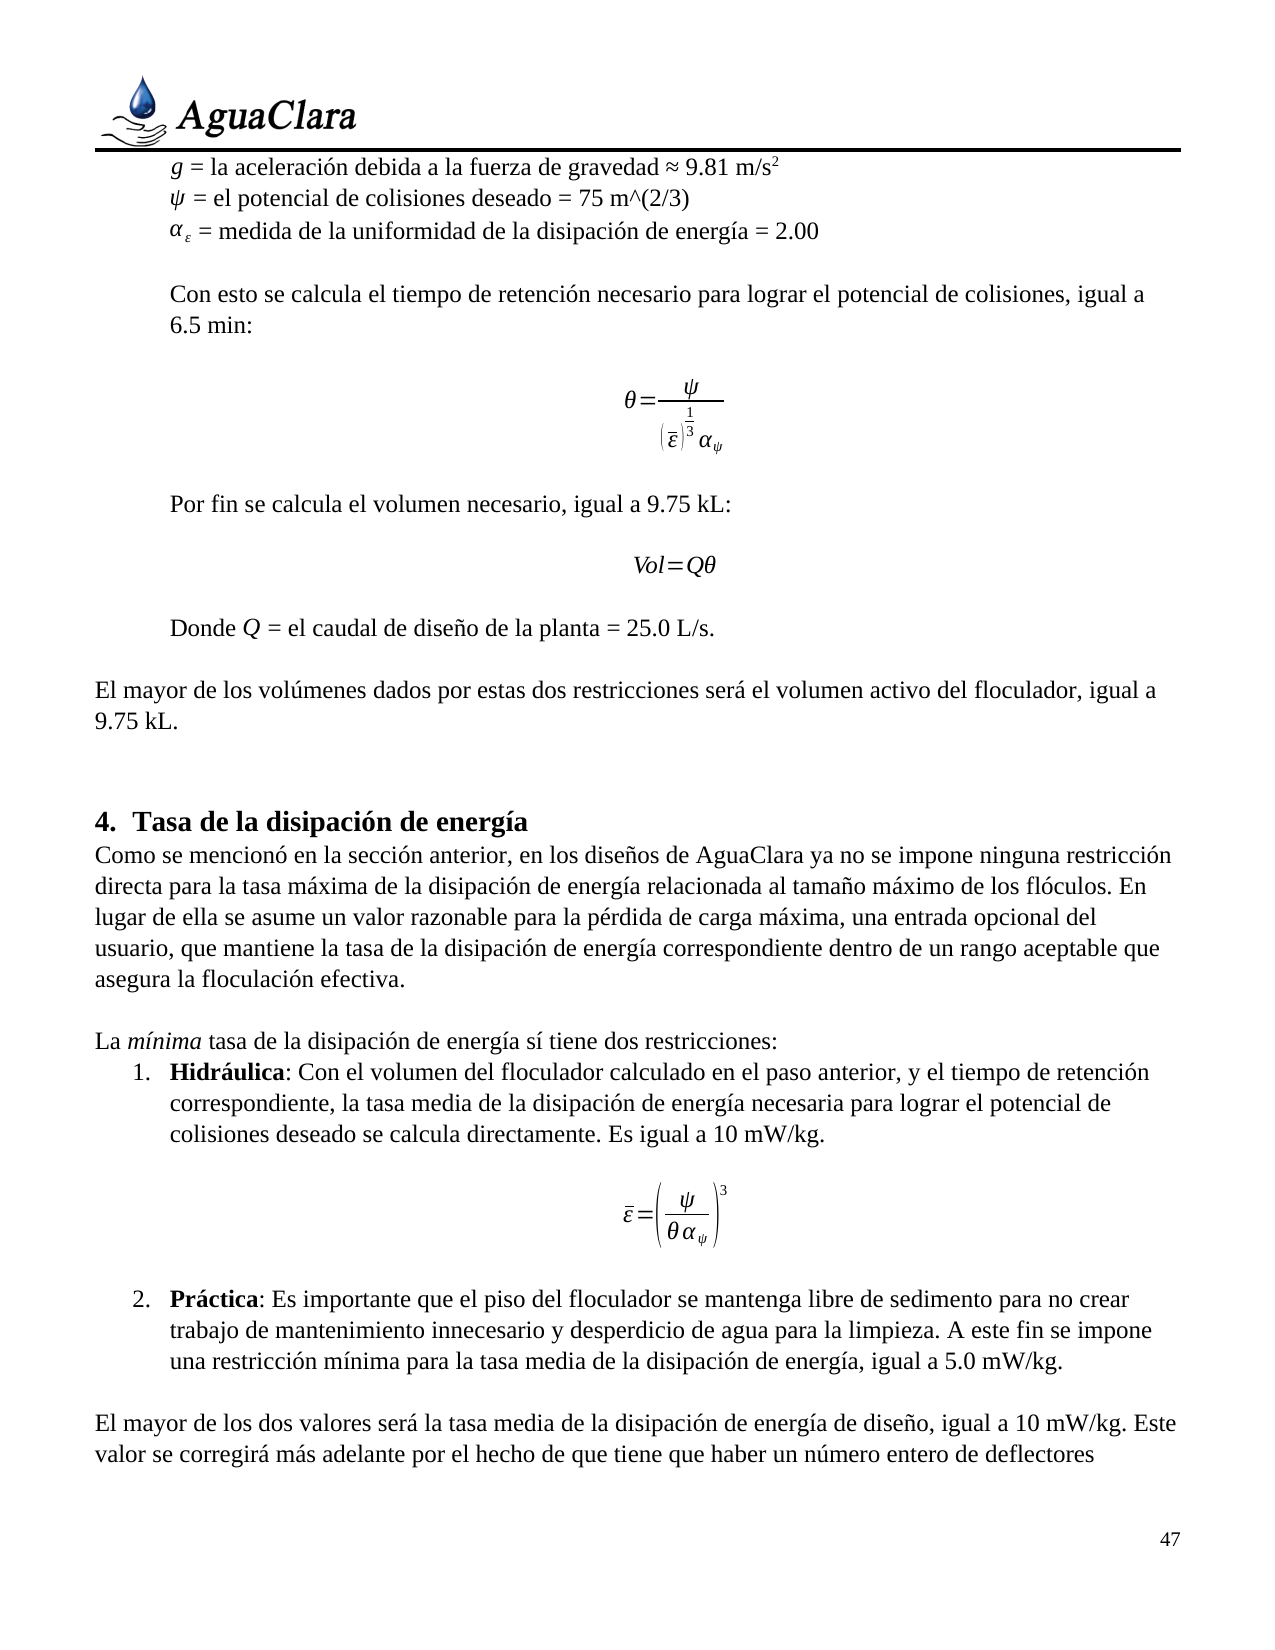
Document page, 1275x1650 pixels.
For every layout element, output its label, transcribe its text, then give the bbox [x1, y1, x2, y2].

list Por fin se calcula el volumen necesario, igual a 9.75 kL: [169, 489, 1181, 518]
list Hidráulica: Con el volumen del floculador calculado en el paso anterior, y el tiempo de retención correspondiente, la tasa media de la disipación de energía necesaria para lograr el potencial de colisiones deseado se calcula directamente. Es igual a 10 mW/kg. [132, 1057, 1181, 1148]
text La mínima tasa de la disipación de energía sí tiene dos restricciones: [94, 1026, 1181, 1055]
list = medida de la uniformidad de la disipación de energía = 2.00 [169, 214, 1181, 246]
list = la aceleración debida a la fuerza de gravedad ≈ 9.81 m/s2 [169, 152, 1181, 181]
list Práctica: Es importante que el piso del floculador se mantenga libre de sedimento para no crear trabajo de mantenimiento innecesario y desperdicio de agua para la limpieza. A este fin se impone una restricción mínima para la tasa media de la disipación de energía, igual a 5.0 mW/kg. [132, 1284, 1181, 1375]
list = el potencial de colisiones deseado = 75 m^(2/3) [169, 183, 1181, 212]
list Con esto se calcula el tiempo de retención necesario para lograr el potencial de colisiones, igual a 6.5 min: [169, 279, 1181, 339]
list Donde = el caudal de diseño de la planta = 25.0 L/s. [169, 613, 1181, 642]
subtitle Tasa de la disipación de energía [94, 804, 1181, 837]
picture [94, 75, 373, 148]
text El mayor de los volúmenes dados por estas dos restricciones será el volumen activo del floculador, igual a 9.75 kL. [94, 675, 1181, 735]
text Como se mencionó en la sección anterior, en los diseños de AguaClara ya no se impone ninguna restricción directa para la tasa máxima de la disipación de energía relacionada al tamaño máximo de los flóculos. En lugar de ella se asume un valor razonable para la pérdida de carga máxima, una entrada opcional del usuario, que mantiene la tasa de la disipación de energía correspondiente dentro de un rango aceptable que asegura la floculación efectiva. [94, 840, 1181, 993]
